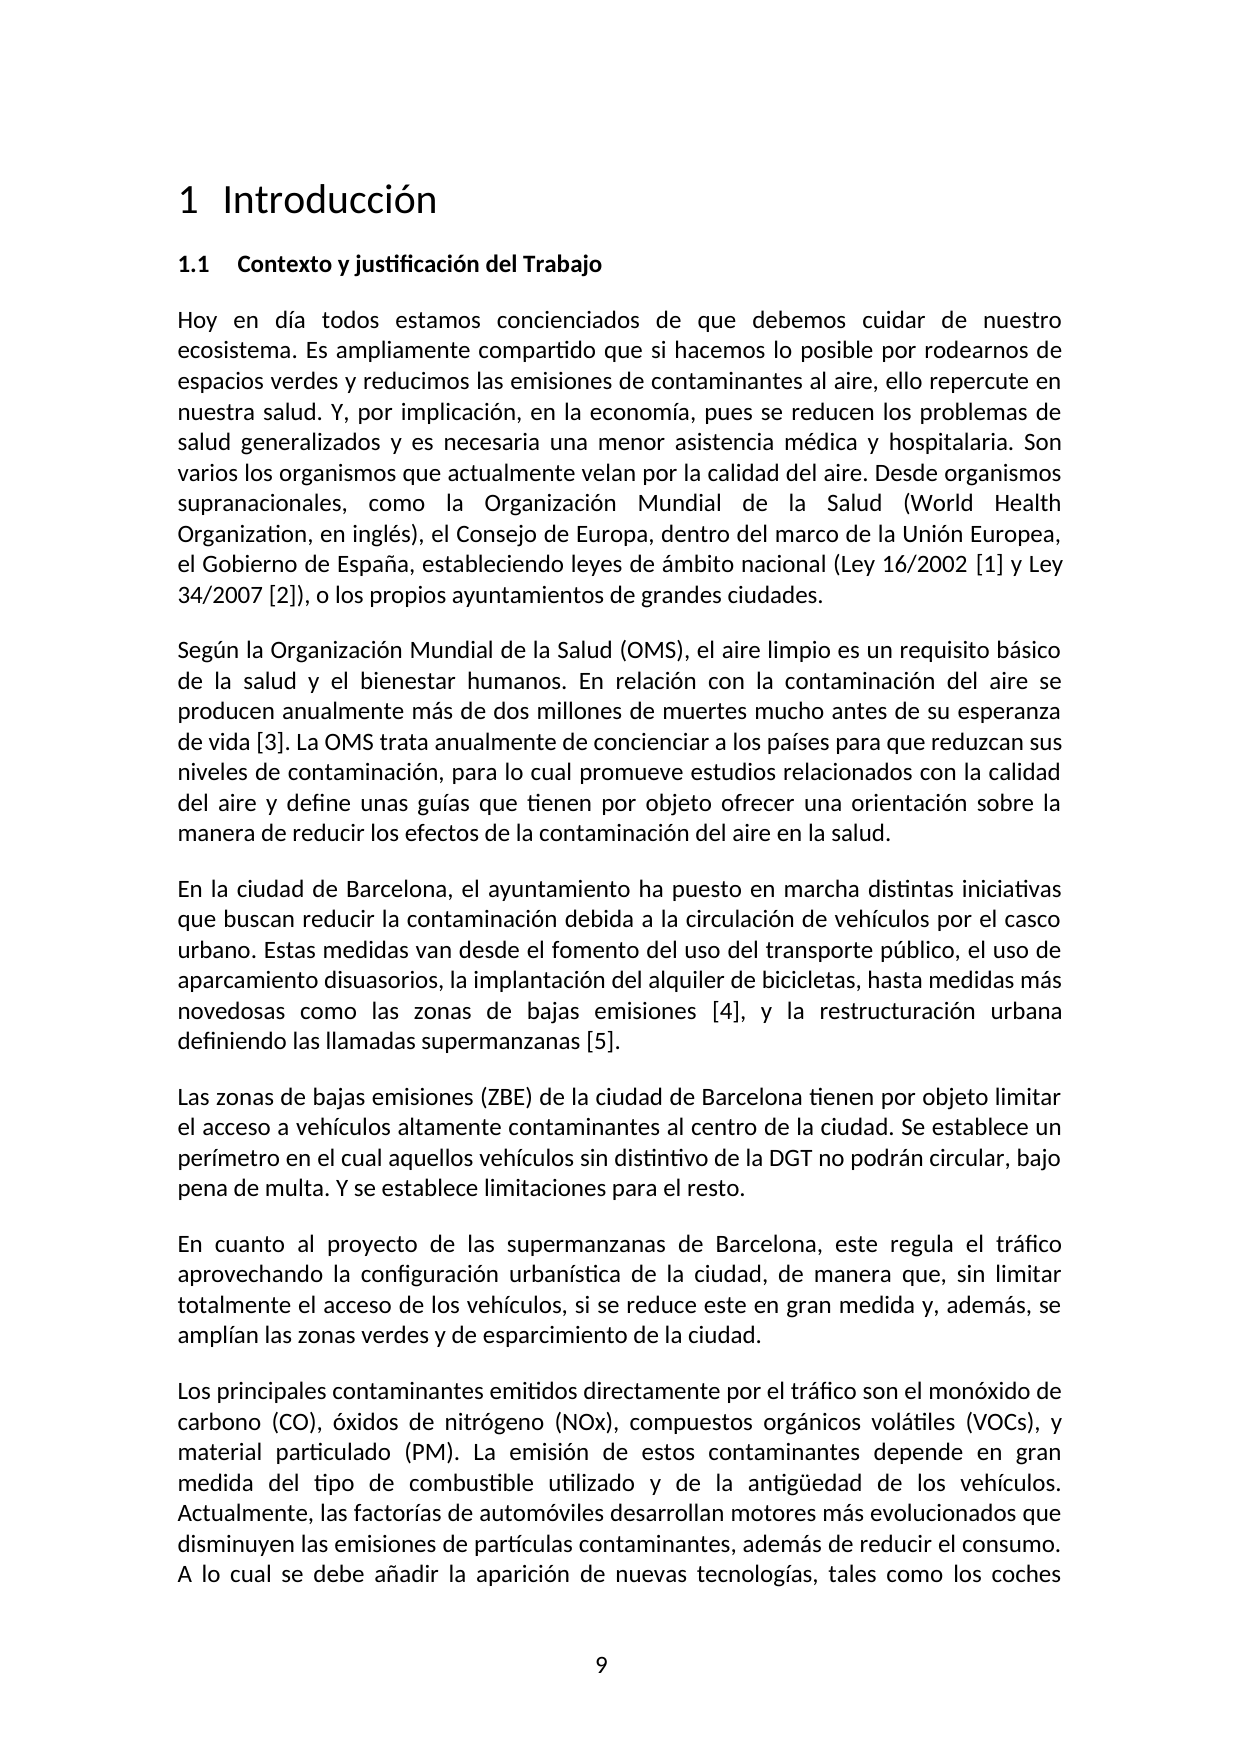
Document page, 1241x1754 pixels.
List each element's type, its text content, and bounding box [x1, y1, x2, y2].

subtitle Contexto y justificación del Trabajo [177, 248, 1063, 279]
text En la ciudad de Barcelona, el ayuntamiento ha puesto en marcha distintas iniciativas que buscan reducir la contaminación debida a la circulación de vehículos por el casco urbano. Estas medidas van desde el fomento del uso del transporte público, el uso de aparcamiento disuasorios, la implantación del alquiler de bicicletas, hasta medidas más novedosas como las zonas de bajas emisiones , y la restructuración urbana definiendo las llamadas supermanzanas . [177, 873, 1063, 1056]
text Según la Organización Mundial de la Salud (OMS), el aire limpio es un requisito básico de la salud y el bienestar humanos. En relación con la contaminación del aire se producen anualmente más de dos millones de muertes mucho antes de su esperanza de vida . La OMS trata anualmente de concienciar a los países para que reduzcan sus niveles de contaminación, para lo cual promueve estudios relacionados con la calidad del aire y define unas guías que tienen por objeto ofrecer una orientación sobre la manera de reducir los efectos de la contaminación del aire en la salud. [177, 634, 1063, 848]
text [177, 1375, 1063, 1589]
text Hoy en día todos estamos concienciados de que debemos cuidar de nuestro ecosistema. Es ampliamente compartido que si hacemos lo posible por rodearnos de espacios verdes y reducimos las emisiones de contaminantes al aire, ello repercute en nuestra salud. Y, por implicación, en la economía, pues se reducen los problemas de salud generalizados y es necesaria una menor asistencia médica y hospitalaria. Son varios los organismos que actualmente velan por la calidad del aire. Desde organismos supranacionales, como la Organización Mundial de la Salud (World Health Organization, en inglés), el Consejo de Europa, dentro del marco de la Unión Europea, el Gobierno de España, estableciendo leyes de ámbito nacional (Ley 16/2002 y Ley 34/2007 ), o los propios ayuntamientos de grandes ciudades. [177, 304, 1063, 609]
subtitle Introducción [177, 173, 1063, 223]
text Las zonas de bajas emisiones (ZBE) de la ciudad de Barcelona tienen por objeto limitar el acceso a vehículos altamente contaminantes al centro de la ciudad. Se establece un perímetro en el cual aquellos vehículos sin distintivo de la DGT no podrán circular, bajo pena de multa. Y se establece limitaciones para el resto. [177, 1081, 1063, 1203]
text En cuanto al proyecto de las supermanzanas de Barcelona, este regula el tráfico aprovechando la configuración urbanística de la ciudad, de manera que, sin limitar totalmente el acceso de los vehículos, si se reduce este en gran medida y, además, se amplían las zonas verdes y de esparcimiento de la ciudad. [177, 1228, 1063, 1350]
